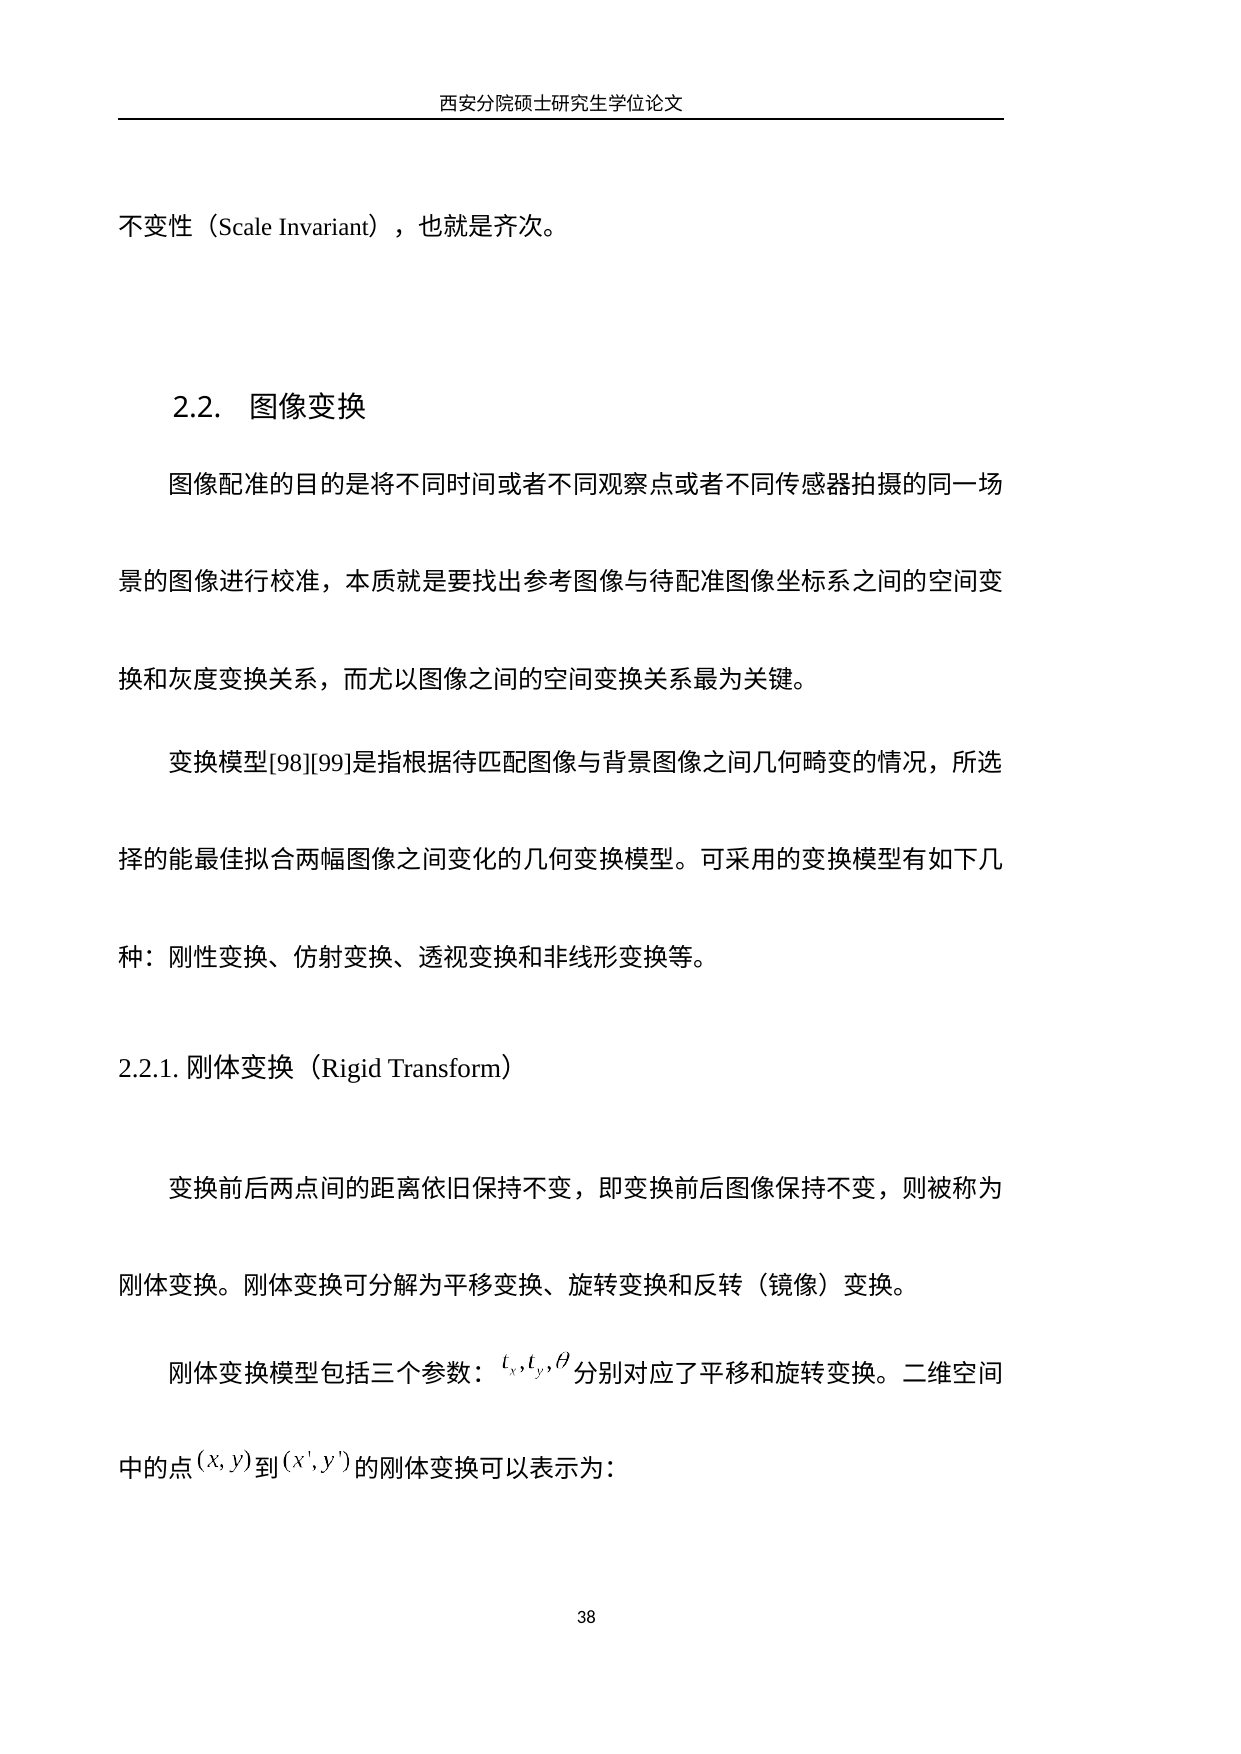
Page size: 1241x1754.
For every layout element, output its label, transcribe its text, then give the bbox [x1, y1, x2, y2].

subtitle 2.2.1. 刚体变换（Rigid Transform） [118, 1033, 1004, 1098]
text 刚体变换模型包括三个参数：分别对应了平移和旋转变换。二维空间中的点到的刚体变换可以表示为： [118, 1334, 1004, 1497]
text 图像配准的目的是将不同时间或者不同观察点或者不同传感器拍摄的同一场景的图像进行校准，本质就是要找出参考图像与待配准图像坐标系之间的空间变换和灰度变换关系，而尤以图像之间的空间变换关系最为关键。 [118, 450, 1004, 710]
text 变换前后两点间的距离依旧保持不变，即变换前后图像保持不变，则被称为刚体变换。刚体变换可分解为平移变换、旋转变换和反转（镜像）变换。 [118, 1154, 1004, 1316]
text 至于为什么叫齐次，这是因为齐次坐标与笛卡尔坐标不是一一对应的。只要前个分量与缩放系数的比例相同就会映射到同一个笛卡尔坐标，即对齐次坐标每一个分量同等进行缩放，都表示的是笛卡尔坐标系中的同一个点，这就是尺度不变性（Scale Invariant），也就是齐次。 [118, 192, 1004, 257]
text 变换模型[98][99]是指根据待匹配图像与背景图像之间几何畸变的情况，所选择的能最佳拟合两幅图像之间变化的几何变换模型。可采用的变换模型有如下几种：刚性变换、仿射变换、透视变换和非线形变换等。 [118, 728, 1004, 988]
subtitle 图像变换 [172, 372, 1004, 437]
